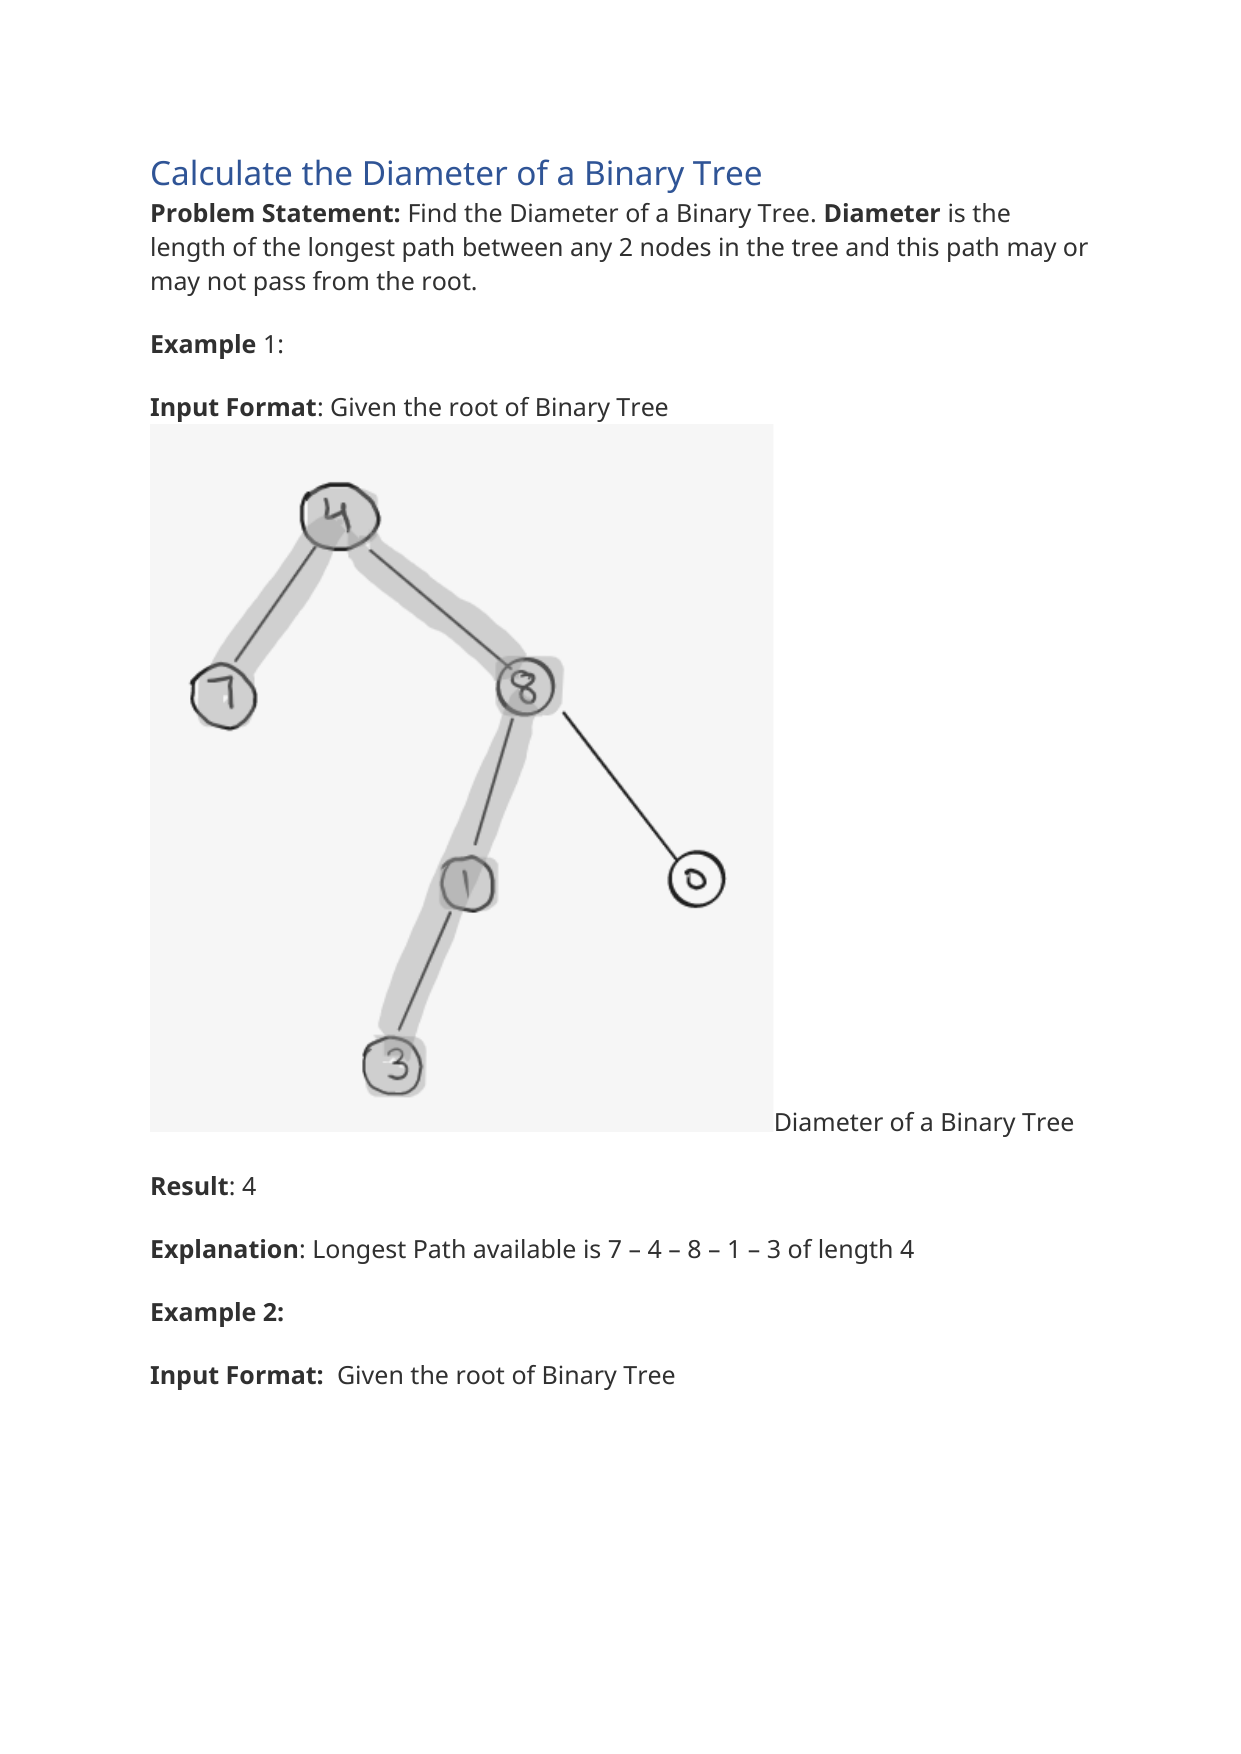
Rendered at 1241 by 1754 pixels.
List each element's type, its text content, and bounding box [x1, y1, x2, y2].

text Explanation: Longest Path available is 7 – 4 – 8 – 1 – 3 of length 4 [150, 1232, 1090, 1266]
text Example 1: [150, 327, 1090, 361]
text Problem Statement: Find the Diameter of a Binary Tree. Diameter is the length of the longest path between any 2 nodes in the tree and this path may or may not pass from the root. [150, 195, 1090, 298]
text Result: 4 [150, 1168, 1090, 1202]
text Example 2: [150, 1295, 1090, 1329]
picture [150, 424, 774, 1132]
text Input Format: Given the root of Binary Tree [150, 1358, 1090, 1392]
text Input Format: Given the root of Binary Tree [150, 390, 1090, 424]
subtitle Calculate the Diameter of a Binary Tree [150, 150, 1090, 195]
